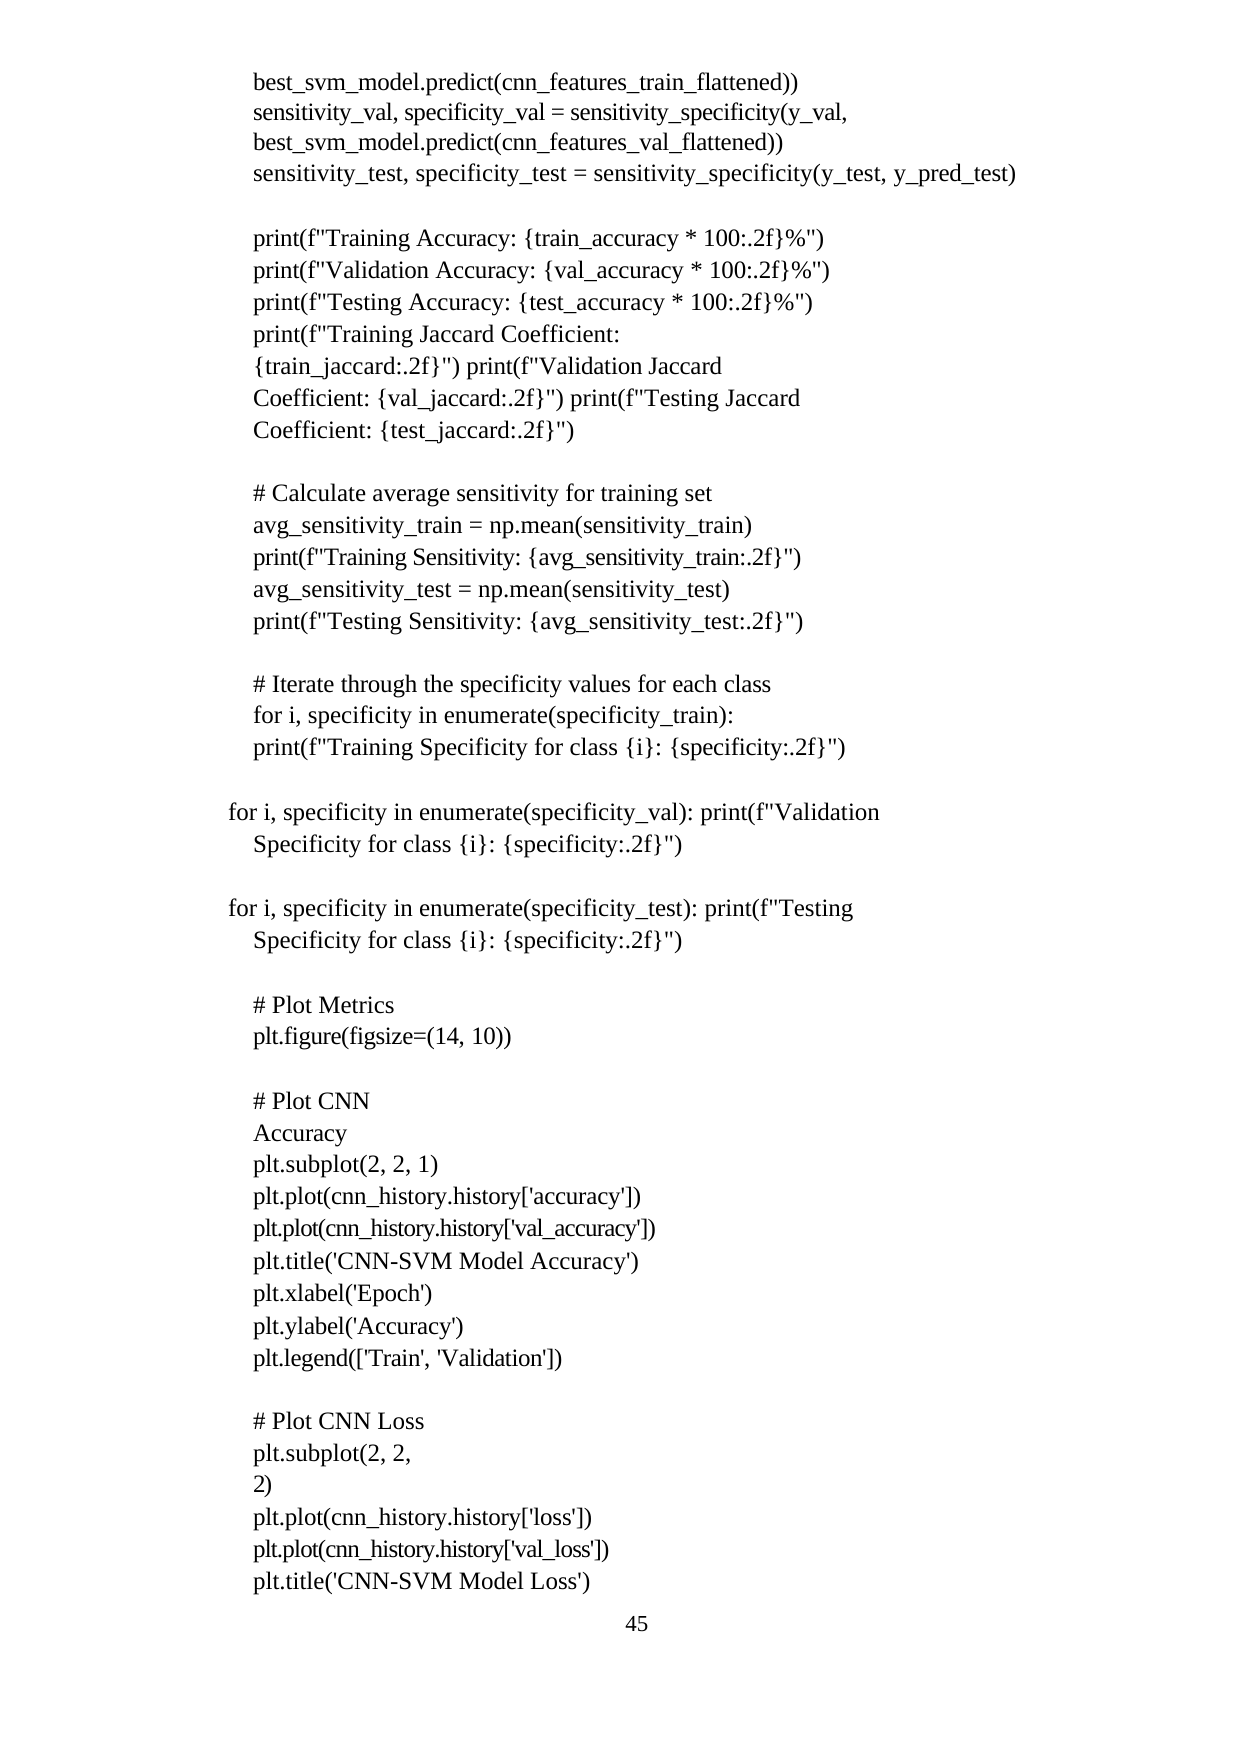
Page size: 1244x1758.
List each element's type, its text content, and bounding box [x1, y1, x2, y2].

text for i, specificity in enumerate(specificity_val): print(f"Validation Specificity for class {i}: {specificity:.2f}") [228, 797, 954, 857]
text print(f"Training Accuracy: {train_accuracy * 100:.2f}%") print(f"Validation Accuracy: {val_accuracy * 100:.2f}%") print(f"Testing Accuracy: {test_accuracy * 100:.2f}%") print(f"Training Jaccard Coefficient: {train_jaccard:.2f}") print(f"Validation Jaccard Coefficient: {val_jaccard:.2f}") print(f"Testing Jaccard Coefficient: {test_jaccard:.2f}") [253, 223, 830, 443]
text # Plot CNN Accuracy plt.subplot(2, 2, 1) [253, 1086, 465, 1178]
text for i, specificity in enumerate(specificity_test): print(f"Testing Specificity for class {i}: {specificity:.2f}") [228, 893, 858, 953]
text # Plot Metrics plt.figure(figsize=(14, 10)) [253, 990, 593, 1050]
text plt.ylabel('Accuracy') plt.legend(['Train', 'Validation']) [253, 1311, 593, 1371]
text # Calculate average sensitivity for training set avg_sensitivity_train = np.mean(sensitivity_train) print(f"Training Sensitivity: {avg_sensitivity_train:.2f}") avg_sensitivity_test = np.mean(sensitivity_test) print(f"Testing Sensitivity: {avg_sensitivity_test:.2f}") [253, 478, 858, 634]
text print(f"Training Specificity for class {i}: {specificity:.2f}") [253, 732, 1185, 761]
text best_svm_model.predict(cnn_features_train_flattened)) sensitivity_val, specificity_val = sensitivity_specificity(y_val, best_svm_model.predict(cnn_features_val_flattened)) [253, 67, 858, 156]
text # Iterate through the specificity values for each class for i, specificity in enumerate(specificity_train): [253, 669, 782, 729]
text # Plot CNN Loss plt.subplot(2, 2, 2) [253, 1406, 437, 1498]
text sensitivity_test, specificity_test = sensitivity_specificity(y_test, y_pred_test) [253, 158, 1185, 187]
text plt.plot(cnn_history.history['accuracy']) plt.plot(cnn_history.history['val_accuracy']) plt.title('CNN-SVM Model Accuracy') plt.xlabel('Epoch') [253, 1181, 665, 1307]
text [253, 1502, 617, 1595]
